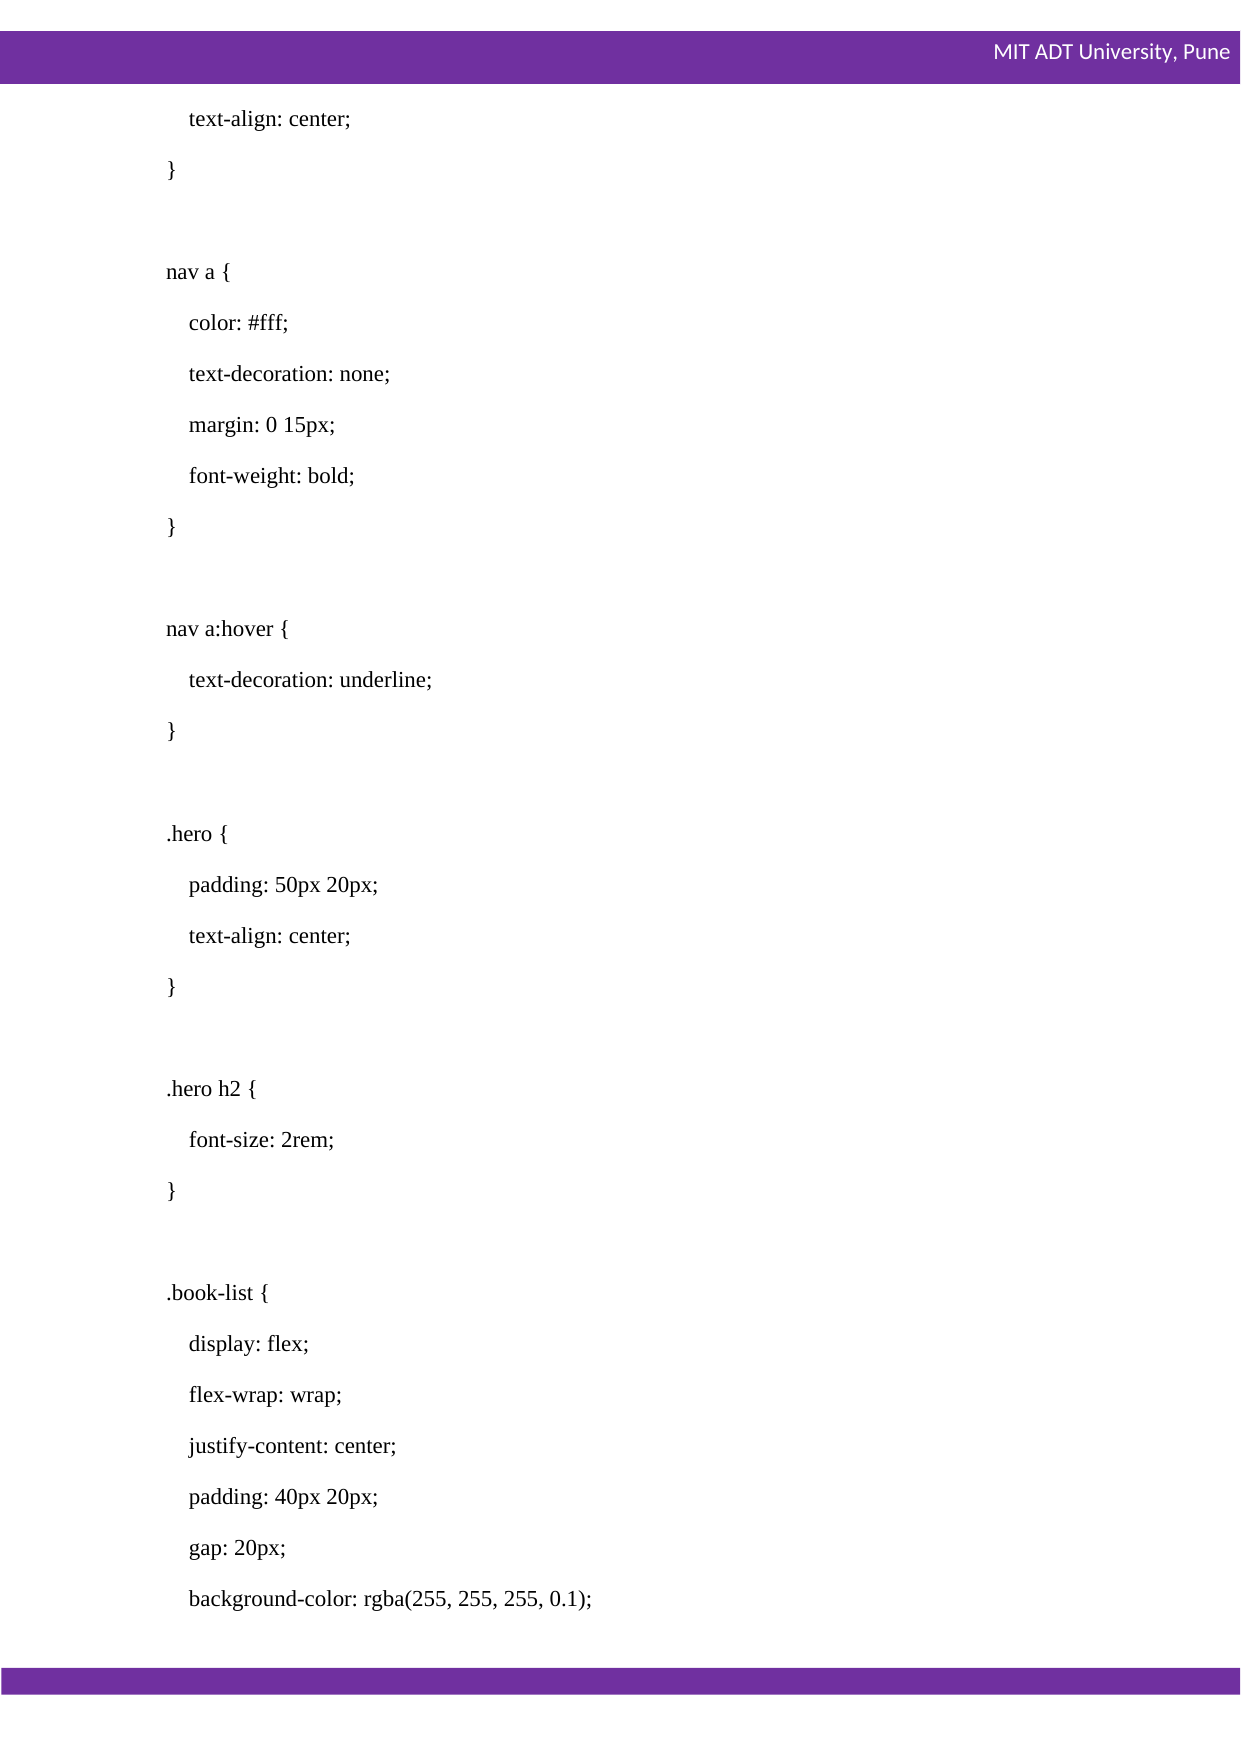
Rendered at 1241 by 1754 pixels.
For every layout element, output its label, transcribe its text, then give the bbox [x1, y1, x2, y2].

text } [120, 973, 1195, 999]
text font-size: 2rem; [120, 1126, 1195, 1152]
text nav a { [120, 258, 1195, 284]
text nav a:hover { [120, 615, 1195, 642]
text background-color: rgba(255, 255, 255, 0.1); [120, 1585, 1195, 1612]
text flex-wrap: wrap; [120, 1381, 1195, 1407]
text .hero h2 { [120, 1075, 1195, 1101]
text display: flex; [120, 1330, 1195, 1356]
text justify-content: center; [120, 1432, 1195, 1458]
text text-decoration: none; [120, 360, 1195, 387]
text } [120, 717, 1195, 744]
text .hero { [120, 819, 1195, 846]
text gap: 20px; [120, 1534, 1195, 1561]
text } [120, 156, 1195, 182]
text font-weight: bold; [120, 462, 1195, 489]
text text-align: center; [120, 922, 1195, 948]
text } [120, 1177, 1195, 1203]
text padding: 40px 20px; [120, 1483, 1195, 1509]
text margin: 0 15px; [120, 411, 1195, 438]
text color: #fff; [120, 309, 1195, 336]
text text-align: center; [120, 105, 1195, 131]
text } [120, 513, 1195, 540]
text .book-list { [120, 1279, 1195, 1305]
text text-decoration: underline; [120, 666, 1195, 693]
text padding: 50px 20px; [120, 871, 1195, 897]
